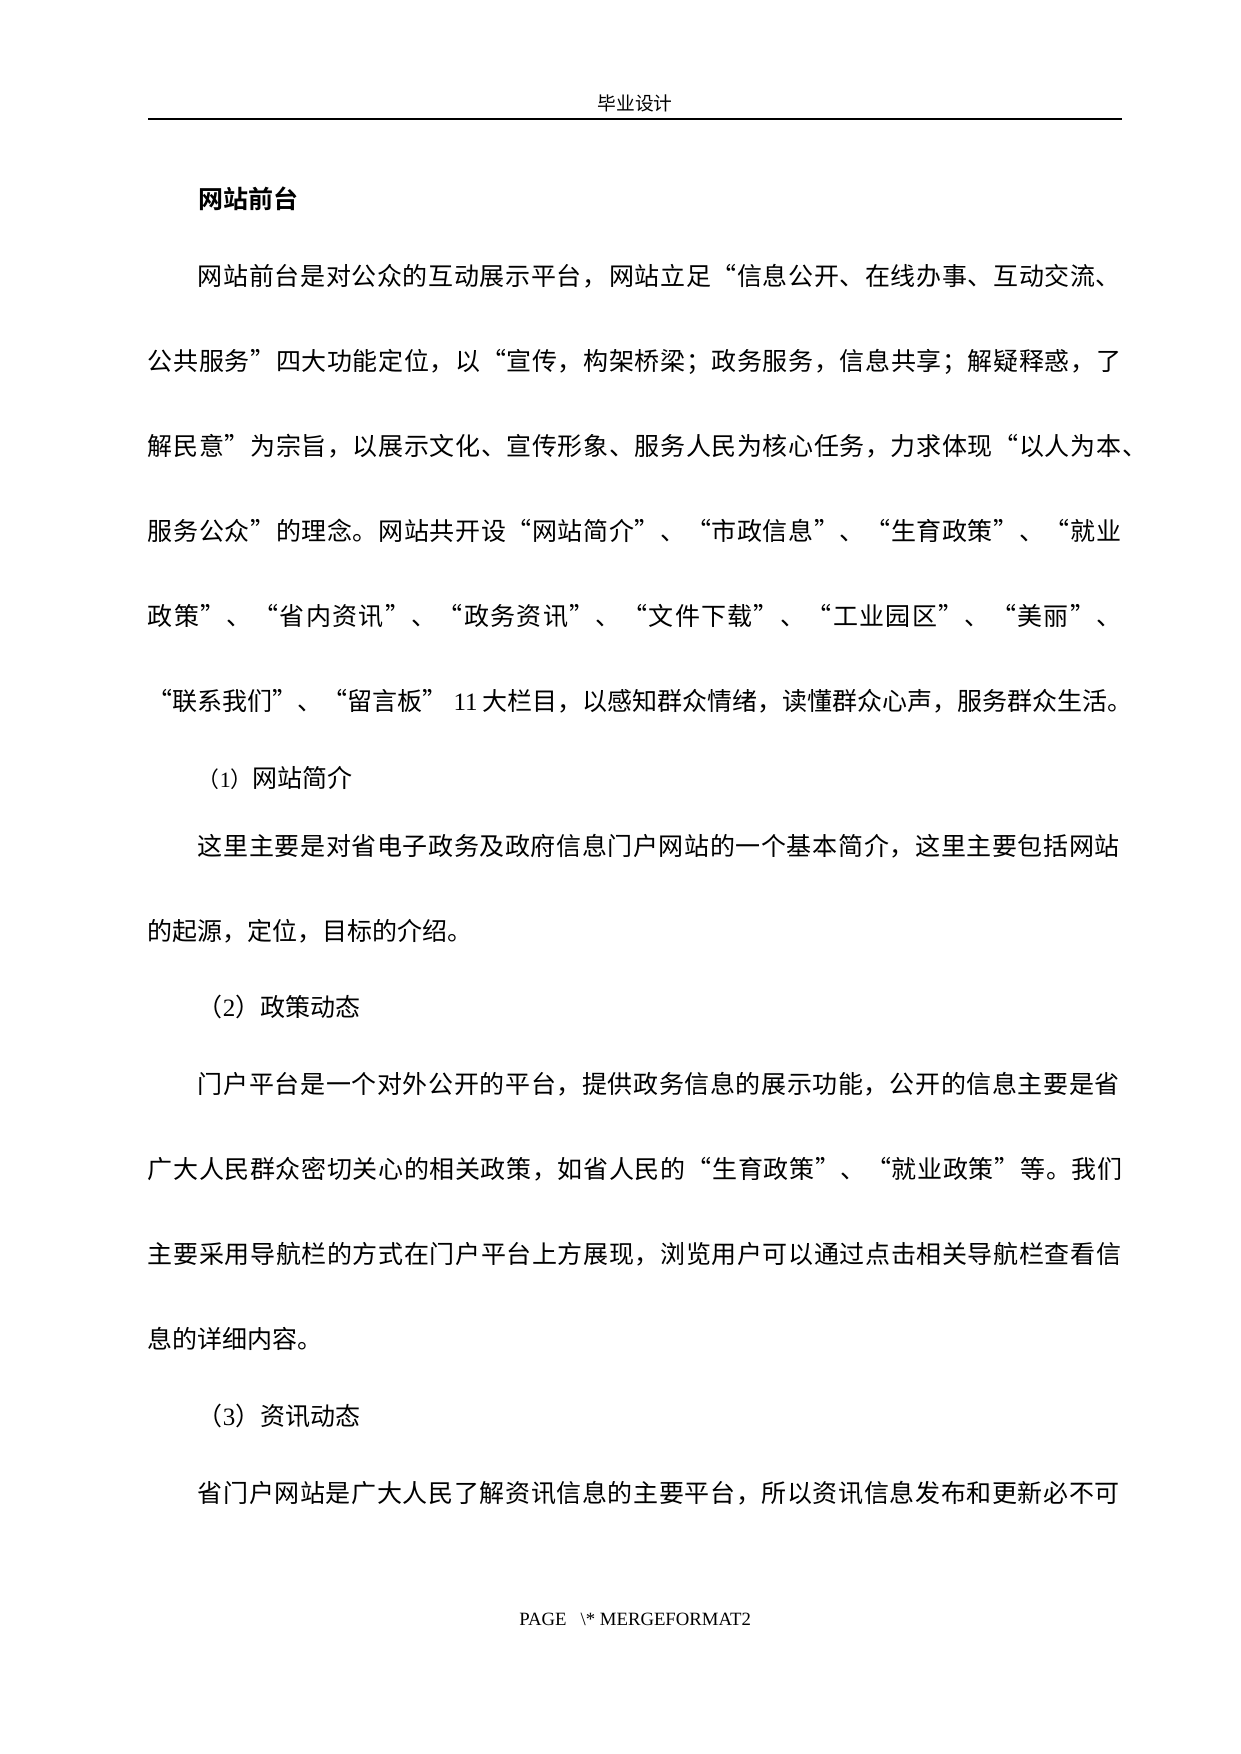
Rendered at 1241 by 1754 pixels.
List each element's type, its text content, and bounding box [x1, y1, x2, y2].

text 门户平台是一个对外公开的平台，提供政务信息的展示功能，公开的信息主要是省广大人民群众密切关心的相关政策，如省人民的“生育政策”、“就业政策”等。我们主要采用导航栏的方式在门户平台上方展现，浏览用户可以通过点击相关导航栏查看信息的详细内容。 [148, 1049, 1122, 1372]
text （3）资讯动态 [148, 1381, 1122, 1449]
list 网站简介 [148, 742, 1122, 810]
text （2）政策动态 [148, 972, 1122, 1040]
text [148, 1458, 1122, 1526]
list 网站前台是对公众的互动展示平台，网站立足“信息公开、在线办事、互动交流、公共服务”四大功能定位，以“宣传，构架桥梁；政务服务，信息共享；解疑释惑，了解民意”为宗旨，以展示文化、宣传形象、服务人民为核心任务，力求体现“以人为本、服务公众”的理念。网站共开设“网站简介”、“市政信息”、“生育政策”、“就业政策”、“省内资讯”、“政务资讯”、“文件下载”、“工业园区”、“美丽”、“联系我们”、“留言板” 11大栏目，以感知群众情绪，读懂群众心声，服务群众生活。 [148, 241, 1122, 733]
list 网站前台 [148, 164, 1122, 232]
list 这里主要是对省电子政务及政府信息门户网站的一个基本简介，这里主要包括网站的起源，定位，目标的介绍。 [148, 810, 1122, 963]
